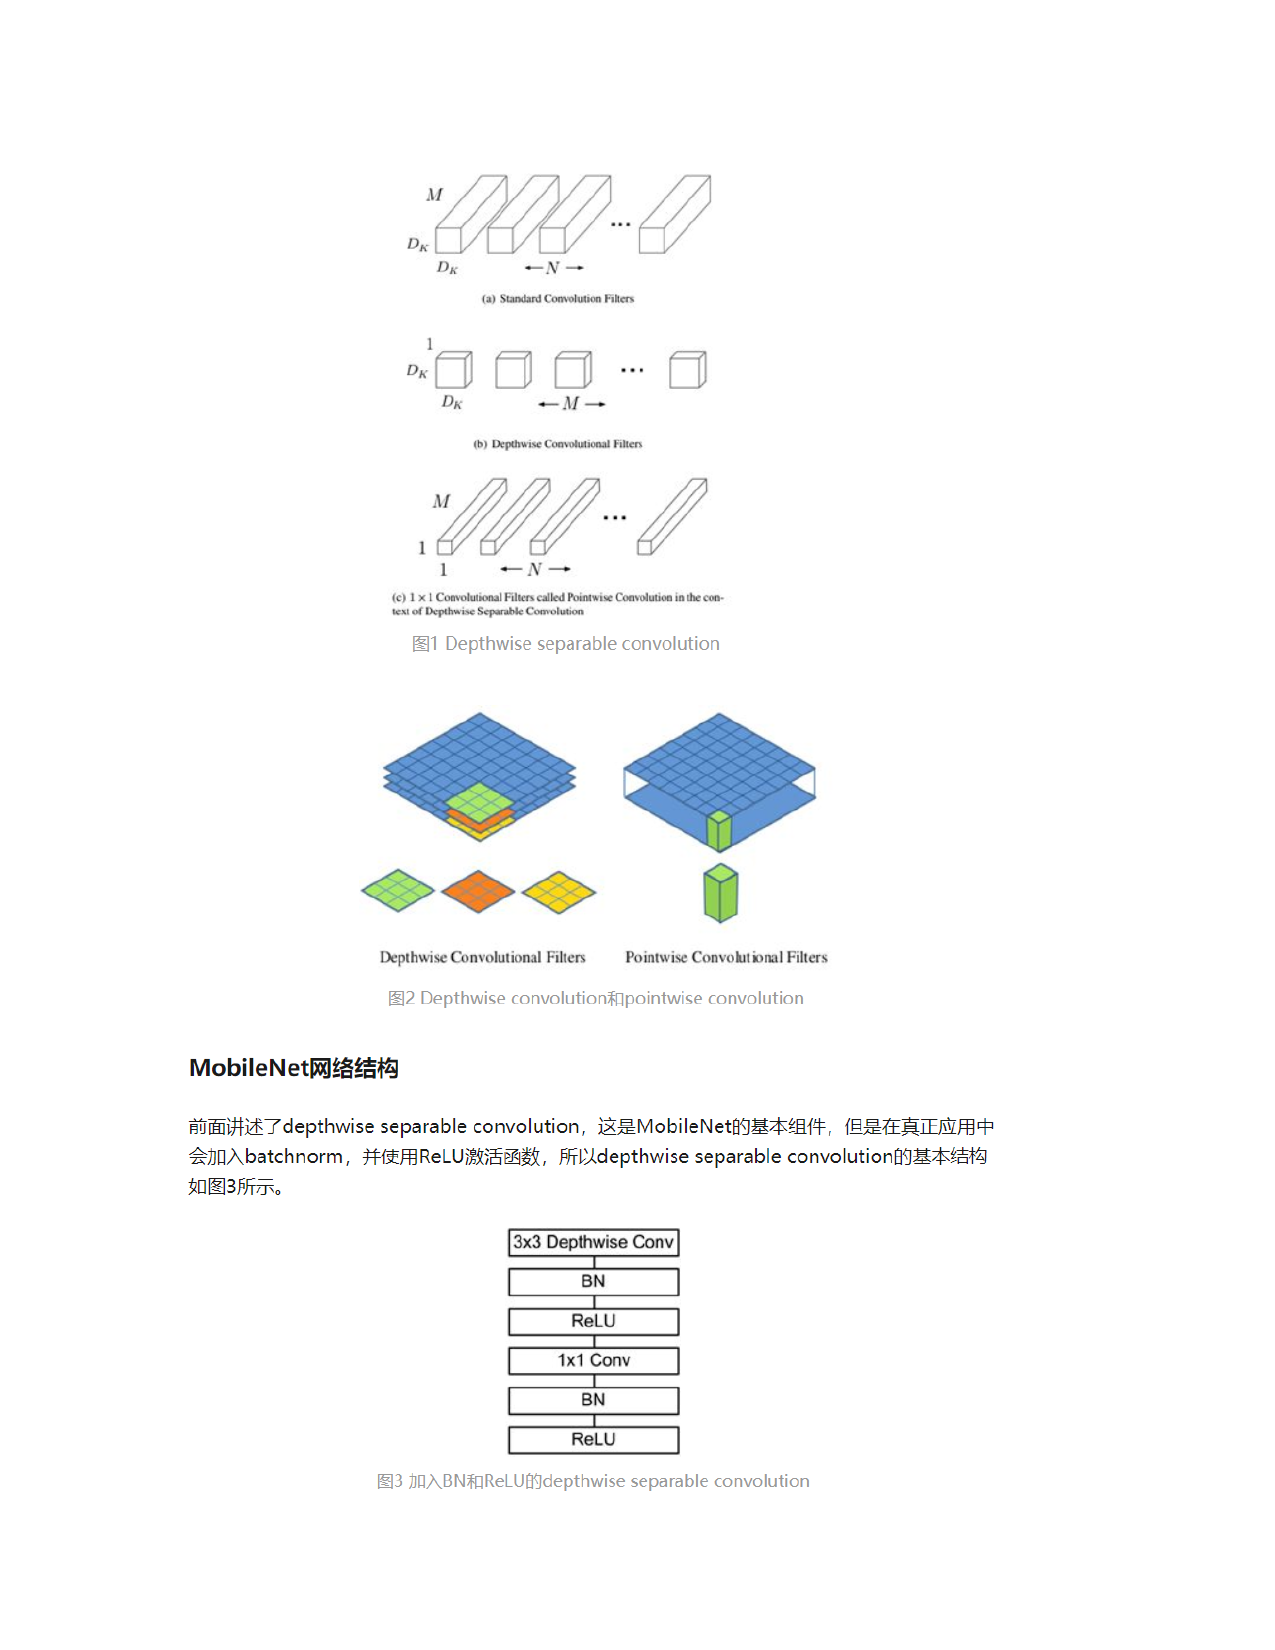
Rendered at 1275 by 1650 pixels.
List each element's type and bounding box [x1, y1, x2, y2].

picture [150, 150, 1014, 660]
picture [150, 1048, 1014, 1496]
picture [150, 687, 1014, 1021]
